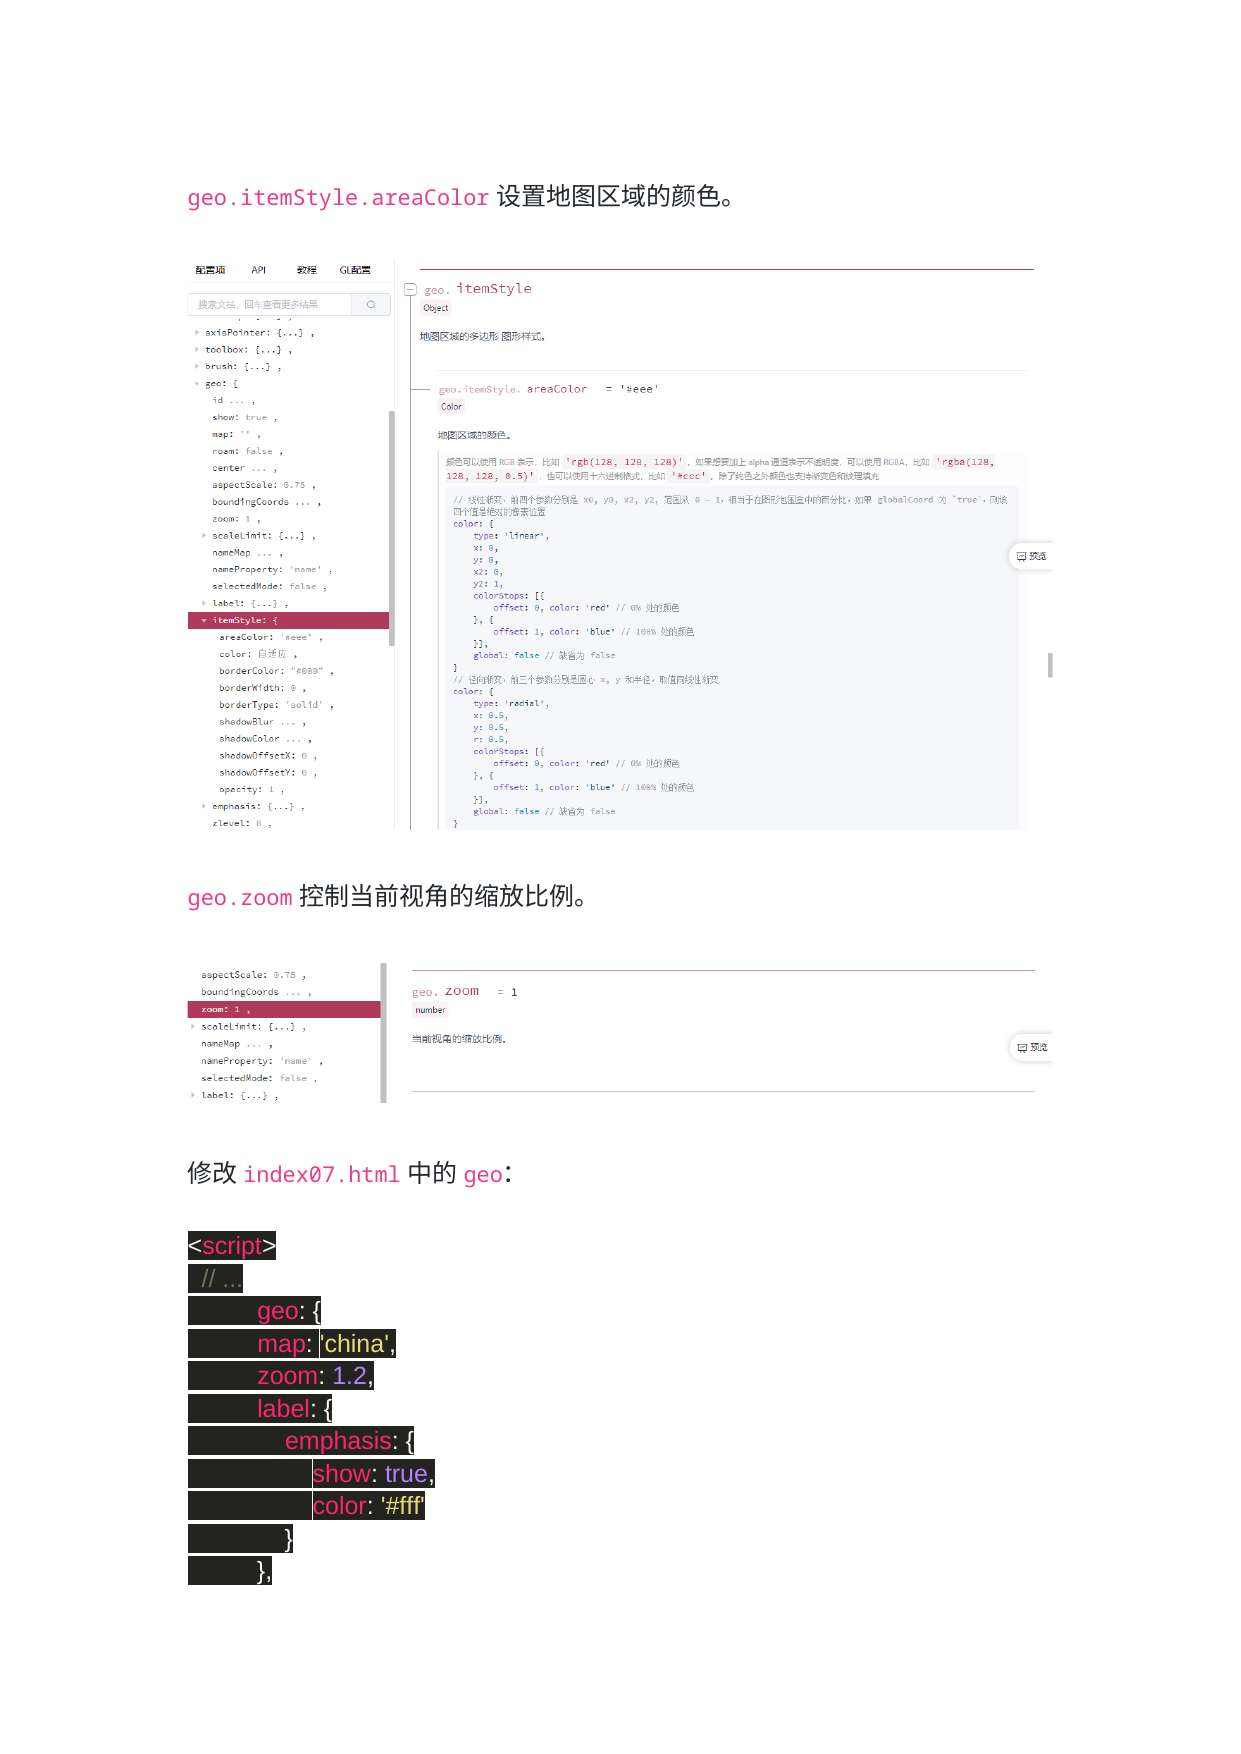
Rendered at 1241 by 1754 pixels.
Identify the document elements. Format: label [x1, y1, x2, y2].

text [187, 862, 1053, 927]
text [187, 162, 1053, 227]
picture [187, 963, 1053, 1103]
picture [187, 259, 1053, 830]
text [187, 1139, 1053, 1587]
